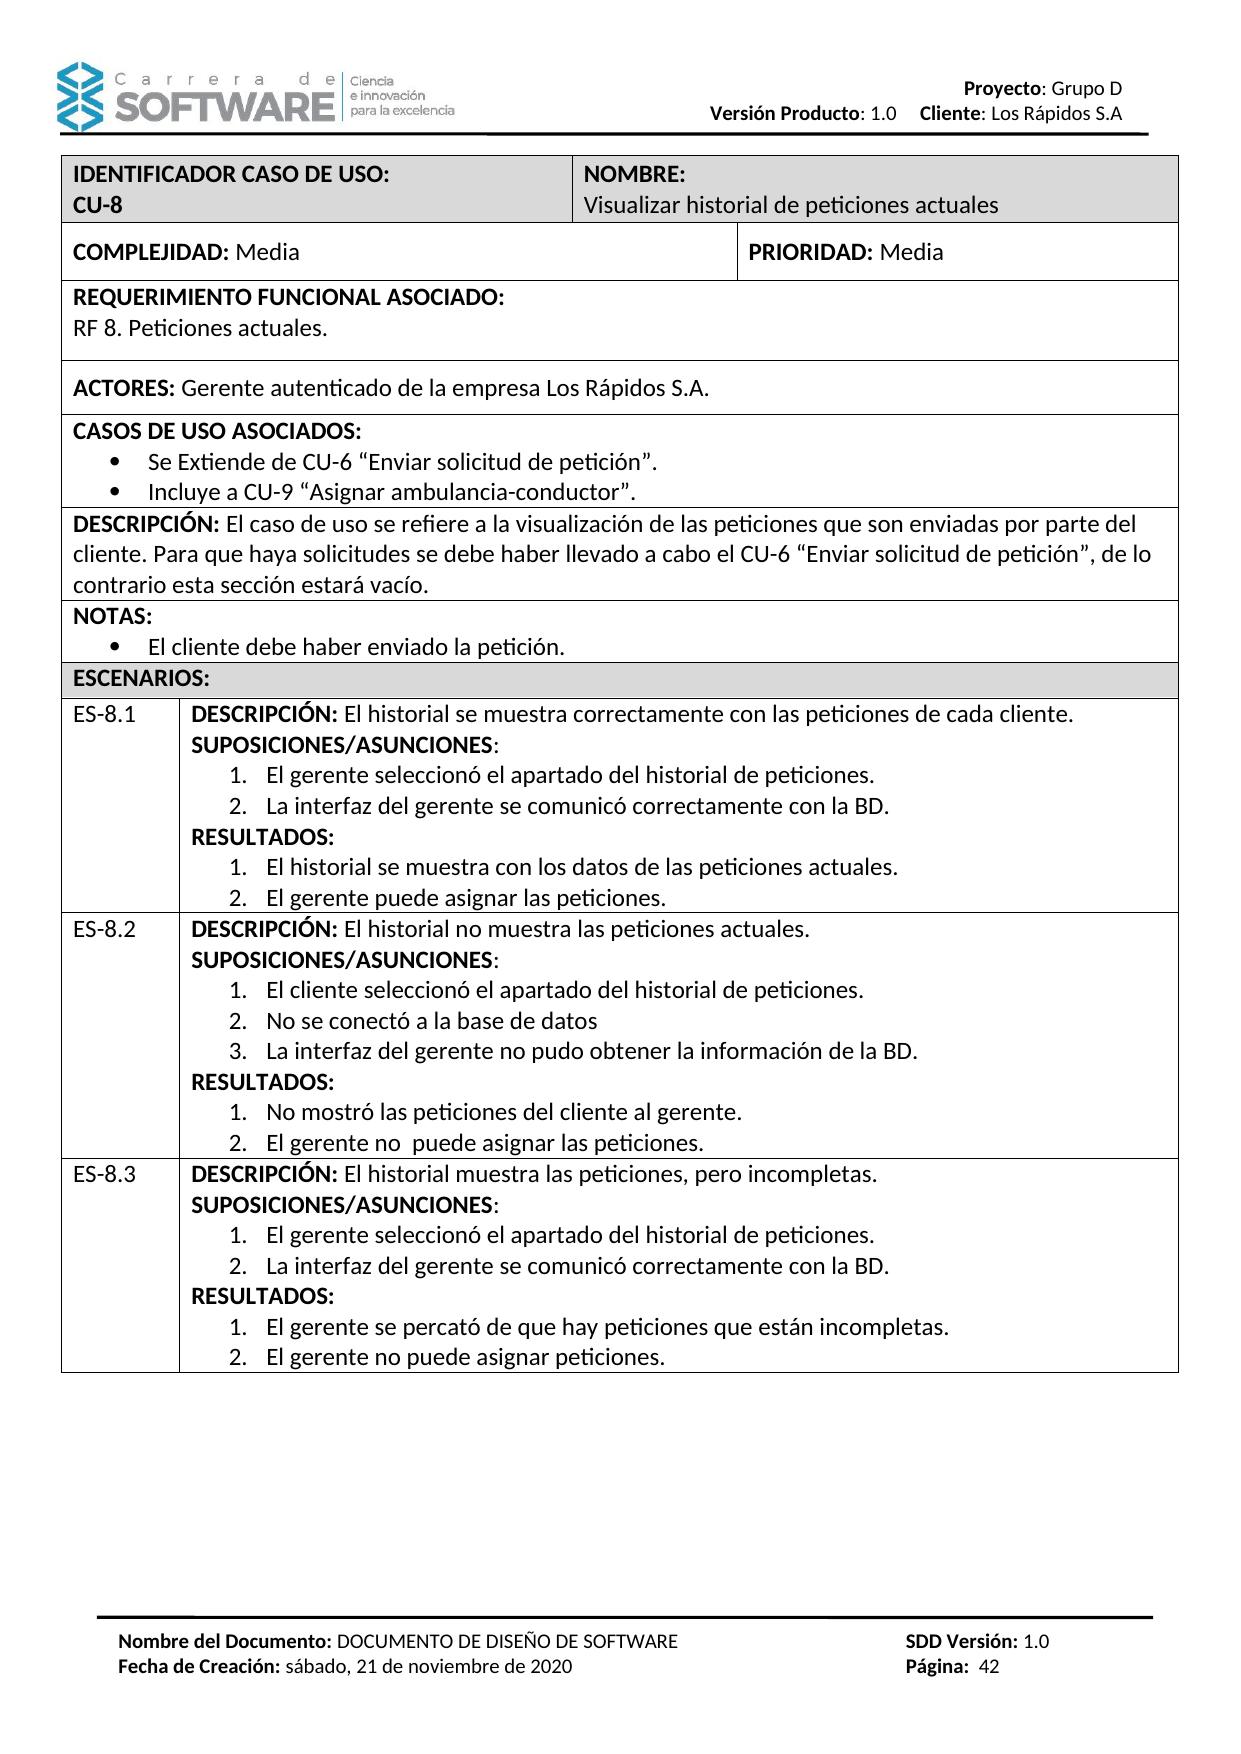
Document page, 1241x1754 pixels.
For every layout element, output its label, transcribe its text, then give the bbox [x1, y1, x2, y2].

table_cell DESCRIPCIÓN: El historial no muestra las peticiones actuales. SUPOSICIONES/ASUNCIONES: El cliente seleccionó el apartado del historial de peticiones. No se conectó a la base de datos La interfaz del gerente no pudo obtener la información de la BD. RESULTADOS: No mostró las peticiones del cliente al gerente. El gerente no puede asignar las peticiones. [180, 913, 1178, 1157]
table_cell REQUERIMIENTO FUNCIONAL ASOCIADO: RF 8. Peticiones actuales. [62, 281, 1178, 360]
picture [46, 46, 461, 154]
table_header IDENTIFICADOR CASO DE USO: CU-8 [62, 156, 572, 222]
table_cell ACTORES: Gerente autenticado de la empresa Los Rápidos S.A. [62, 361, 1178, 414]
table_cell COMPLEJIDAD: Media [62, 223, 737, 280]
table_cell ES-8.1 [62, 699, 179, 912]
table_cell DESCRIPCIÓN: El historial se muestra correctamente con las peticiones de cada cliente. SUPOSICIONES/ASUNCIONES: El gerente seleccionó el apartado del historial de peticiones. La interfaz del gerente se comunicó correctamente con la BD. RESULTADOS: El historial se muestra con los datos de las peticiones actuales. El gerente puede asignar las peticiones. [180, 699, 1178, 912]
table_cell ES-8.3 [62, 1159, 179, 1372]
table_cell NOTAS: El cliente debe haber enviado la petición. [62, 601, 1178, 662]
table_cell ESCENARIOS: [62, 663, 1178, 697]
table_cell CASOS DE USO ASOCIADOS: Se Extiende de CU-6 “Enviar solicitud de petición”. Incluye a CU-9 “Asignar ambulancia-conductor”. [62, 415, 1178, 507]
table_cell DESCRIPCIÓN: El caso de uso se refiere a la visualización de las peticiones que son enviadas por parte del cliente. Para que haya solicitudes se debe haber llevado a cabo el CU-6 “Enviar solicitud de petición”, de lo contrario esta sección estará vacío. [62, 508, 1178, 599]
table_cell PRIORIDAD: Media [738, 223, 1178, 280]
table_header NOMBRE: Visualizar historial de peticiones actuales [573, 156, 1178, 222]
table_cell DESCRIPCIÓN: El historial muestra las peticiones, pero incompletas. SUPOSICIONES/ASUNCIONES: El gerente seleccionó el apartado del historial de peticiones. La interfaz del gerente se comunicó correctamente con la BD. RESULTADOS: El gerente se percató de que hay peticiones que están incompletas. El gerente no puede asignar peticiones. [180, 1159, 1178, 1372]
table_cell ES-8.2 [62, 913, 179, 1157]
